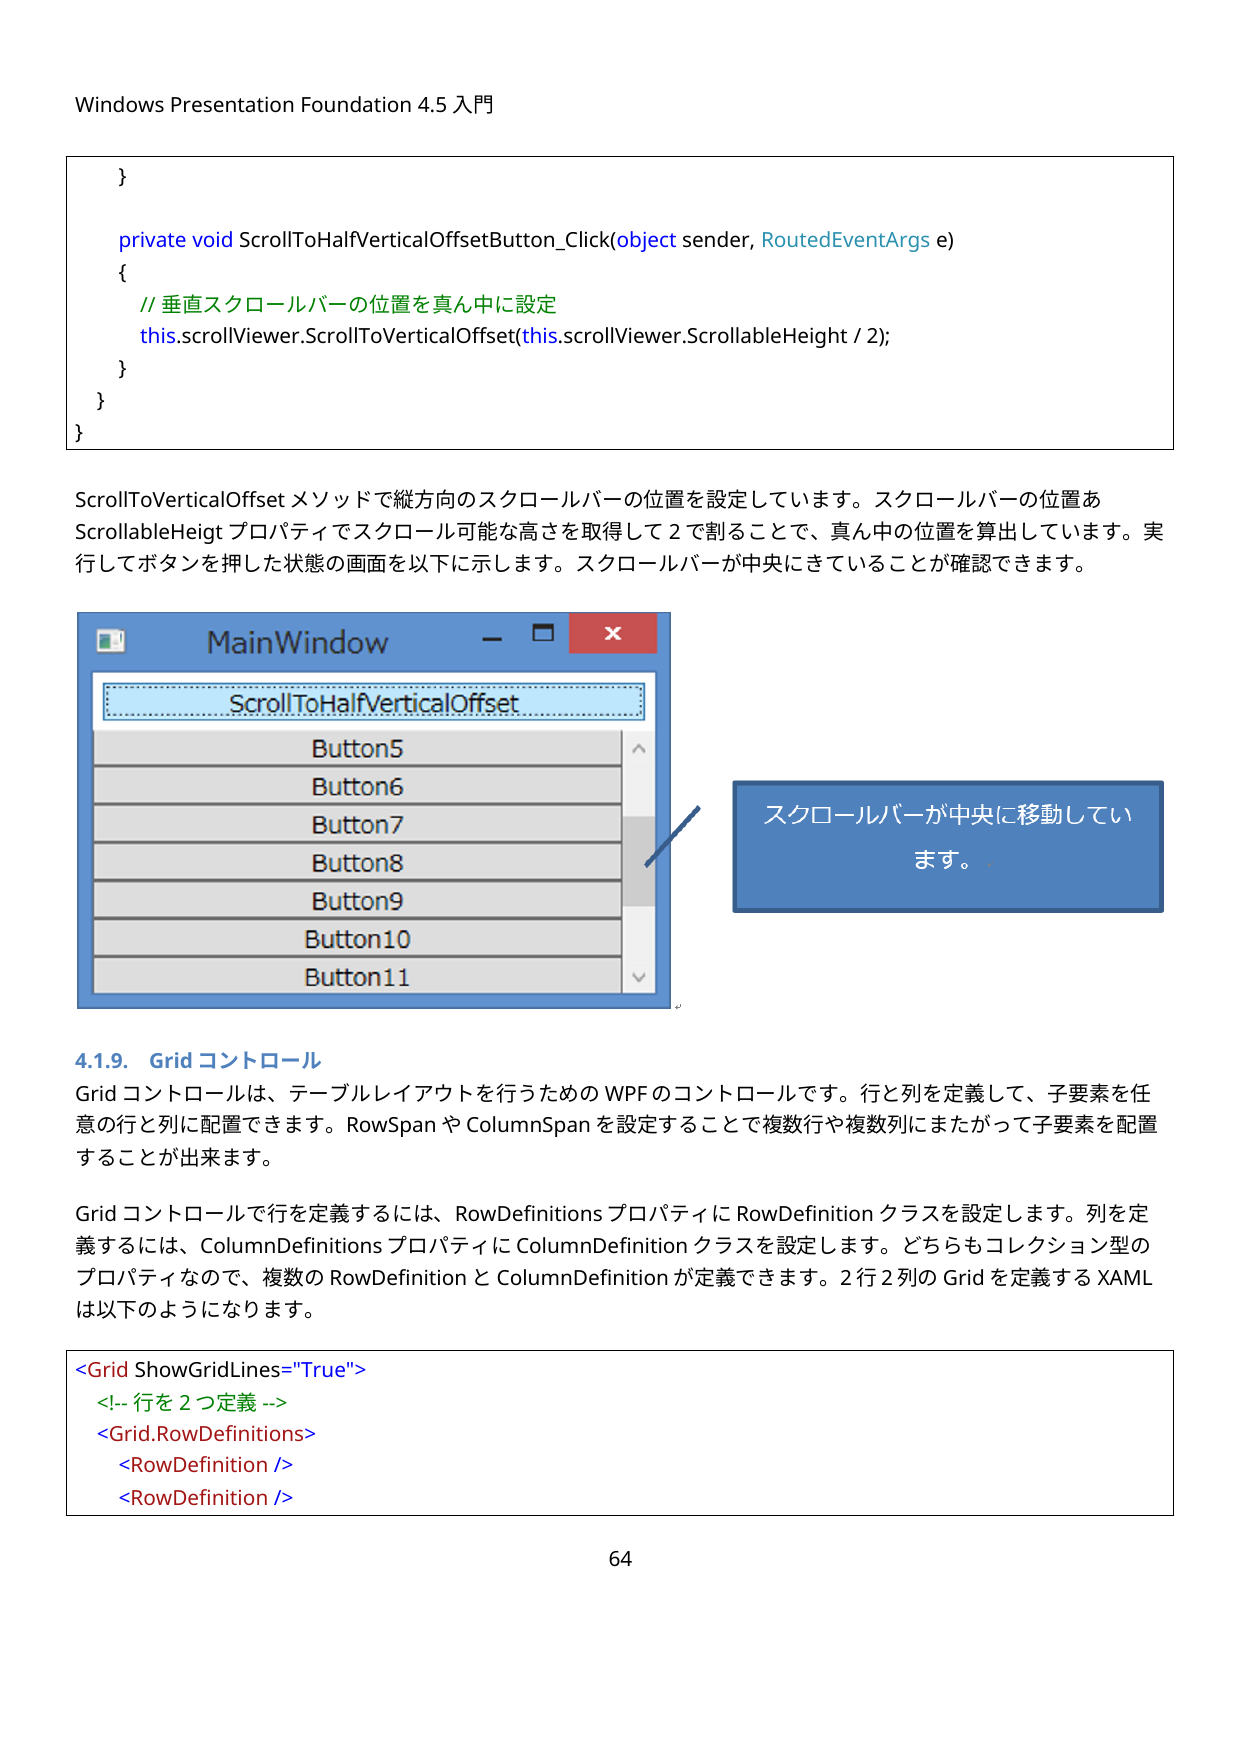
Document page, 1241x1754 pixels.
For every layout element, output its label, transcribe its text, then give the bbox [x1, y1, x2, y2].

text Gridコントロールで行を定義するには、RowDefinitionsプロパティにRowDefinitionクラスを設定します。列を定義するには、ColumnDefinitionsプロパティにColumnDefinitionクラスを設定します。どちらもコレクション型のプロパティなので、複数のRowDefinitionとColumnDefinitionが定義できます。2行2列のGridを定義するXAMLは以下のようになります。 [75, 1197, 1165, 1325]
text <Grid ShowGridLines="True"> [67, 1351, 1173, 1385]
text } [67, 412, 1173, 449]
text this.scrollViewer.ScrollToVerticalOffset(this.scrollViewer.ScrollableHeight / 2); [75, 319, 1165, 351]
text ScrollToVerticalOffsetメソッドで縦方向のスクロールバーの位置を設定しています。スクロールバーの位置あScrollableHeigtプロパティでスクロール可能な高さを取得して2で割ることで、真ん中の位置を算出しています。実行してボタンを押した状態の画面を以下に示します。スクロールバーが中央にきていることが確認できます。 [75, 482, 1165, 578]
text private void ScrollToHalfVerticalOffsetButton_Click(object sender, RoutedEventArgs e) [75, 223, 1165, 255]
text } [67, 157, 1173, 191]
text <RowDefinition /> [67, 1478, 1173, 1515]
text <!-- 行を2つ定義 --> [75, 1385, 1165, 1417]
subtitle Gridコントロール [75, 1044, 1165, 1076]
text <RowDefinition /> [75, 1449, 1165, 1478]
text } [75, 383, 1165, 412]
text { [75, 255, 1165, 287]
text Gridコントロールは、テーブルレイアウトを行うためのWPFのコントロールです。行と列を定義して、子要素を任意の行と列に配置できます。RowSpanやColumnSpanを設定することで複数行や複数列にまたがって子要素を配置することが出来ます。 [75, 1076, 1165, 1172]
text <Grid.RowDefinitions> [75, 1417, 1165, 1449]
text // 垂直スクロールバーの位置を真ん中に設定 [75, 287, 1165, 319]
text } [75, 351, 1165, 383]
